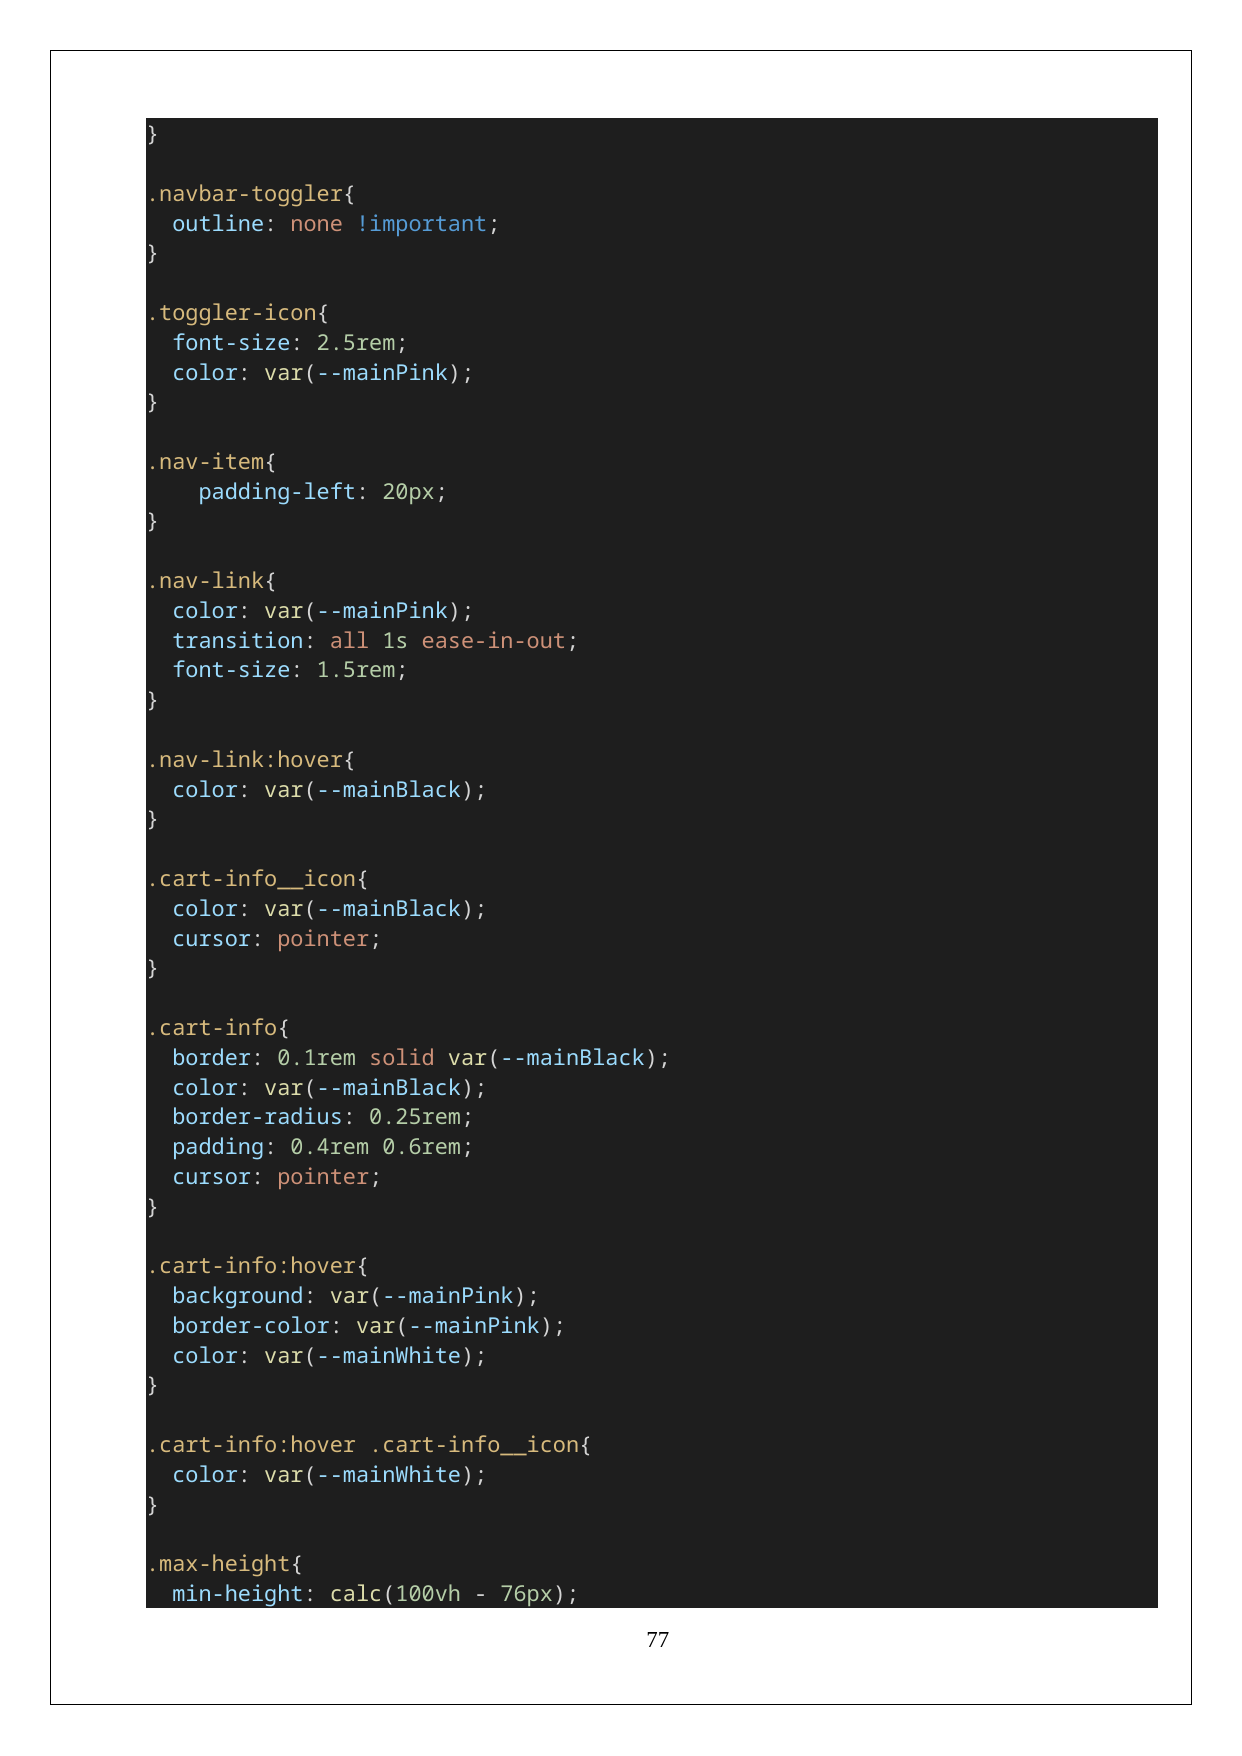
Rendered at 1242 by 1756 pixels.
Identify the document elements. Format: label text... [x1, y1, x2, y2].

text .nav-item{ [146, 446, 1158, 476]
text font-size: 1.5rem; [146, 654, 1158, 684]
text border-radius: 0.25rem; [146, 1101, 1158, 1131]
text } [146, 1489, 1158, 1518]
text color: var(--mainBlack); [146, 774, 1158, 803]
text .max-height{ [146, 1548, 1158, 1578]
text border-color: var(--mainPink); [146, 1310, 1158, 1340]
text outline: none !important; [146, 208, 1158, 237]
text padding: 0.4rem 0.6rem; [146, 1131, 1158, 1161]
text .cart-info:hover .cart-info__icon{ [146, 1429, 1158, 1459]
text .nav-link{ [146, 565, 1158, 595]
text border: 0.1rem solid var(--mainBlack); [146, 1042, 1158, 1072]
text } [146, 952, 1158, 982]
text .cart-info__icon{ [146, 863, 1158, 893]
text .cart-info:hover{ [146, 1250, 1158, 1280]
text color: var(--mainPink); [146, 595, 1158, 625]
text color: var(--mainPink); [146, 357, 1158, 386]
text } [146, 506, 1158, 535]
text } [146, 684, 1158, 714]
text color: var(--mainWhite); [146, 1459, 1158, 1489]
text min-height: calc(100vh - 76px); [146, 1578, 1158, 1608]
text color: var(--mainBlack); [146, 893, 1158, 923]
text .nav-link:hover{ [146, 744, 1158, 774]
text } [146, 1191, 1158, 1221]
text .cart-info{ [146, 1012, 1158, 1042]
text } [146, 1369, 1158, 1399]
text cursor: pointer; [146, 923, 1158, 952]
text .navbar-toggler{ [146, 178, 1158, 208]
text background: var(--mainPink); [146, 1280, 1158, 1310]
text font-size: 2.5rem; [146, 327, 1158, 357]
text .toggler-icon{ [146, 297, 1158, 327]
text cursor: pointer; [146, 1161, 1158, 1191]
text transition: all 1s ease-in-out; [146, 625, 1158, 654]
text color: var(--mainWhite); [146, 1340, 1158, 1369]
text color: var(--mainBlack); [146, 1072, 1158, 1101]
text padding-left: 20px; [146, 476, 1158, 506]
text } [146, 118, 1158, 148]
text } [146, 803, 1158, 833]
text } [146, 386, 1158, 416]
text } [146, 237, 1158, 267]
